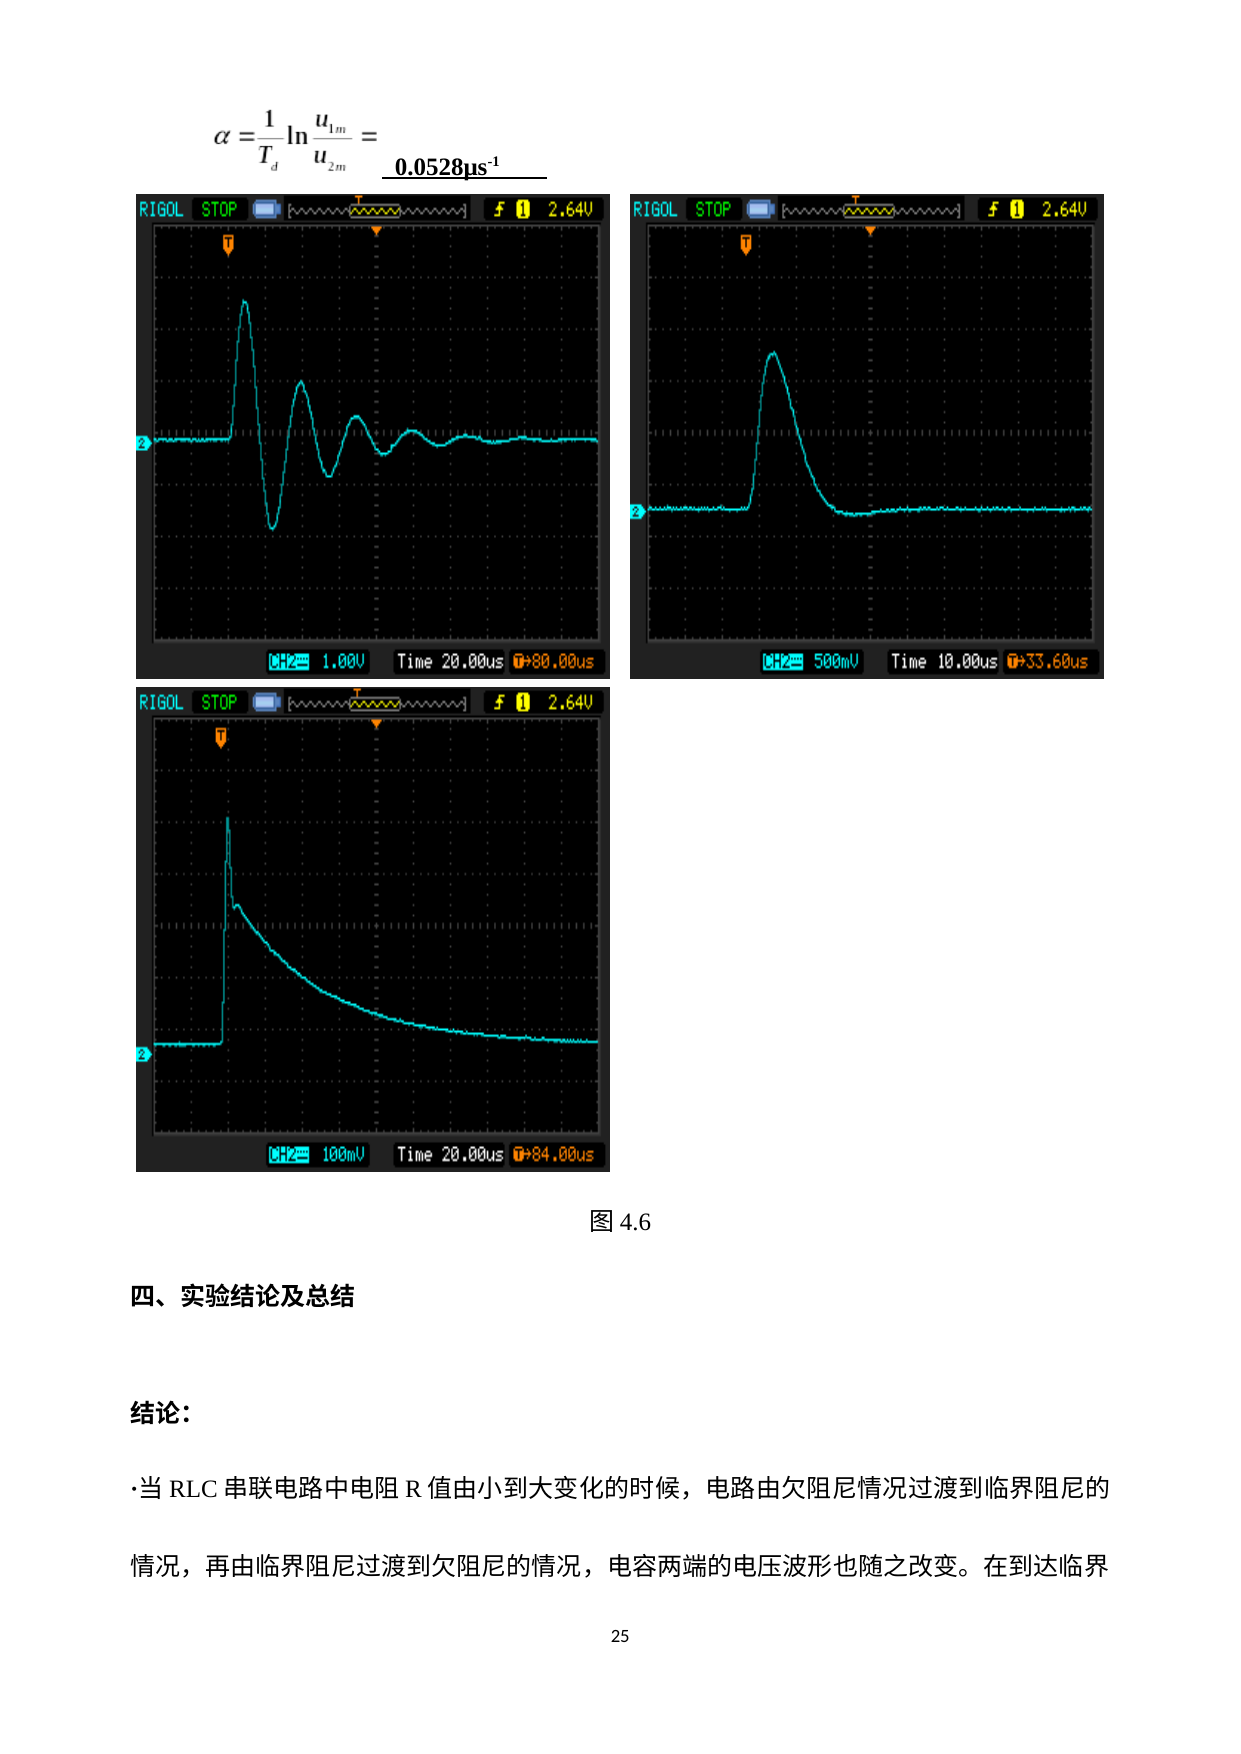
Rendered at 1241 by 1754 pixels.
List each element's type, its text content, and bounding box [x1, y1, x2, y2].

picture [136, 687, 610, 1172]
list 0.0528μs-1 [167, 103, 1110, 181]
picture [136, 194, 610, 679]
picture [630, 194, 1104, 679]
text 图4.6 [130, 1187, 1110, 1252]
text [130, 1454, 1110, 1597]
text 四、实验结论及总结 [130, 1262, 1110, 1327]
text 结论： [130, 1379, 1110, 1444]
